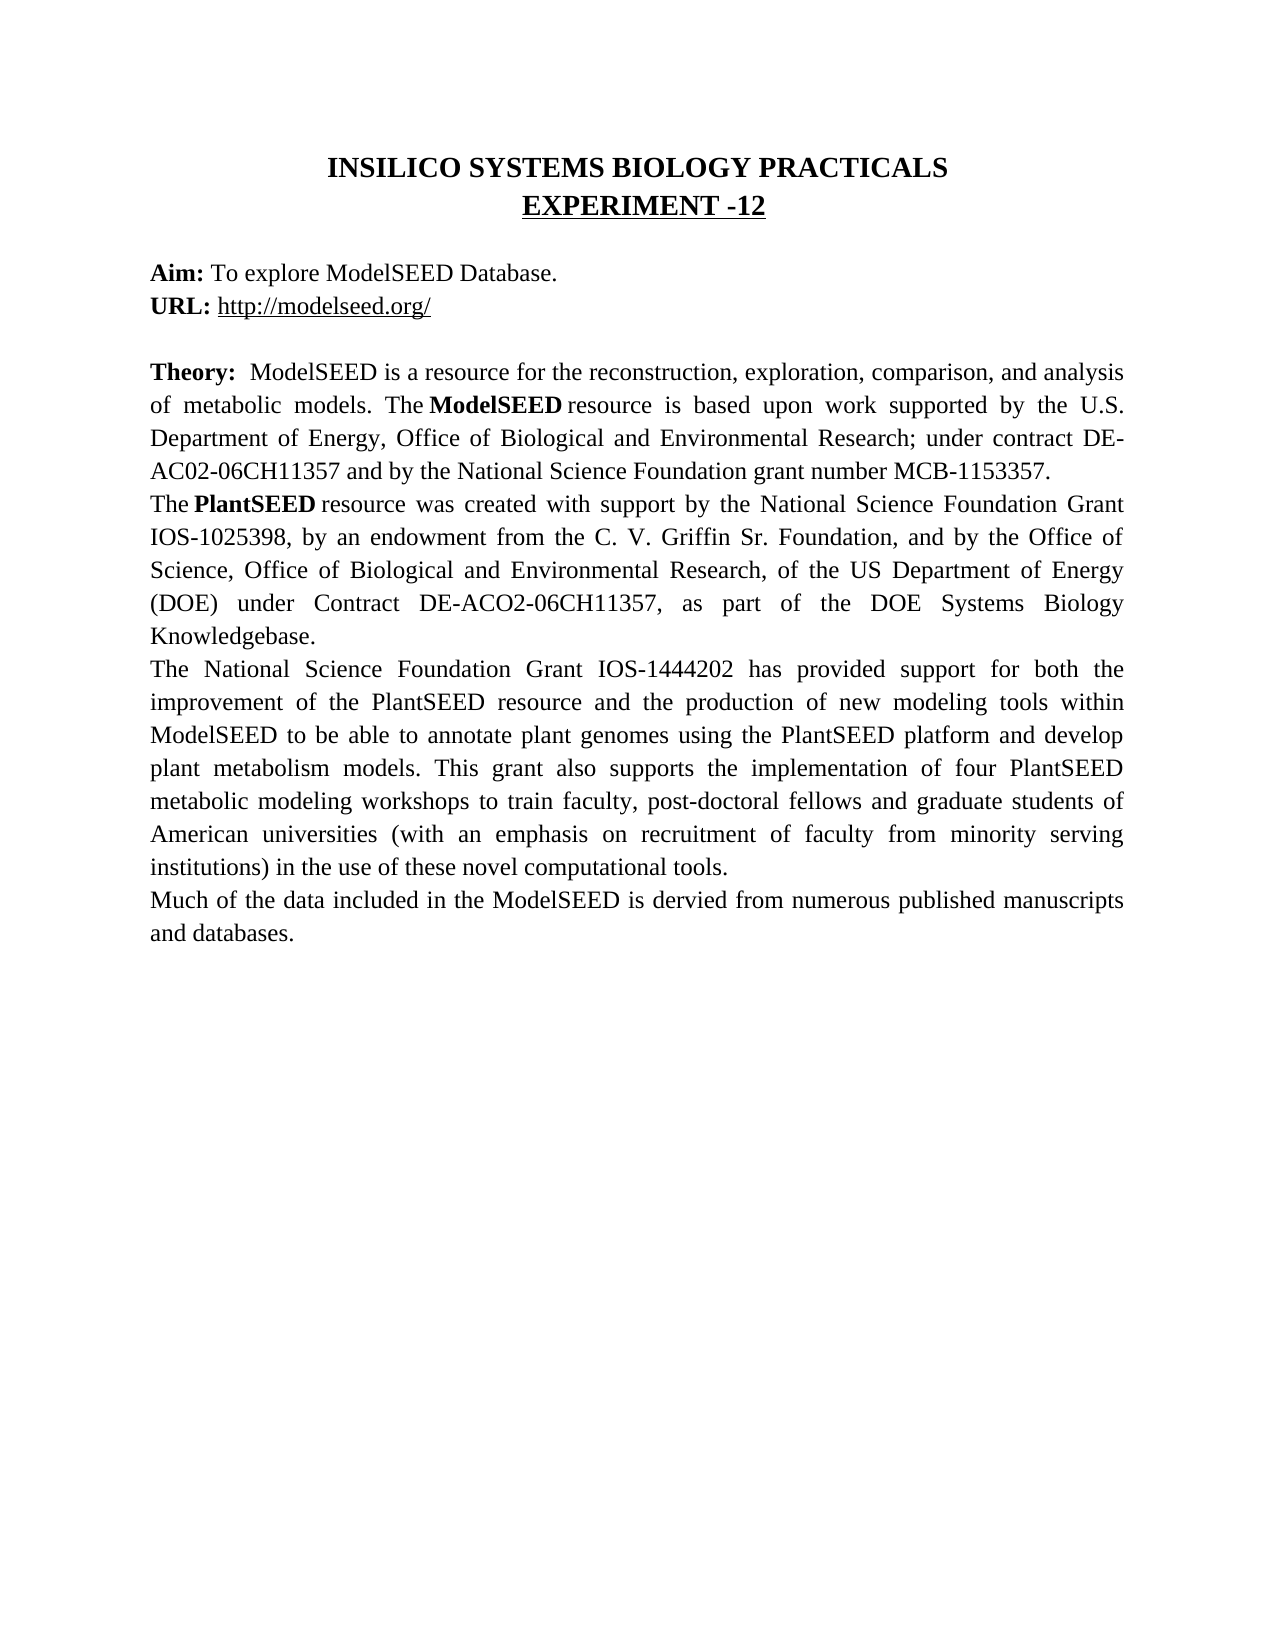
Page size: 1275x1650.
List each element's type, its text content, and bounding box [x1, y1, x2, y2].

text Aim: To explore ModelSEED Database. [150, 258, 1125, 286]
text Theory: ModelSEED is a resource for the reconstruction, exploration, comparison, and analysis of metabolic models. The ModelSEED resource is based upon work supported by the U.S. Department of Energy, Office of Biological and Environmental Research; under contract DE-AC02-06CH11357 and by the National Science Foundation grant number MCB-1153357. [150, 357, 1125, 484]
text URL: http://modelseed.org/ [150, 291, 1125, 319]
text INSILICO SYSTEMS BIOLOGY PRACTICALS [150, 150, 1125, 183]
text Much of the data included in the ModelSEED is dervied from numerous published manuscripts and databases. [150, 885, 1125, 947]
text EXPERIMENT -12 [150, 188, 1125, 222]
text The National Science Foundation Grant IOS-1444202 has provided support for both the improvement of the PlantSEED resource and the production of new modeling tools within ModelSEED to be able to annotate plant genomes using the PlantSEED platform and develop plant metabolism models. This grant also supports the implementation of four PlantSEED metabolic modeling workshops to train faculty, post-doctoral fellows and graduate students of American universities (with an emphasis on recruitment of faculty from minority serving institutions) in the use of these novel computational tools. [150, 654, 1125, 881]
text The PlantSEED resource was created with support by the National Science Foundation Grant IOS-1025398, by an endowment from the C. V. Griffin Sr. Foundation, and by the Office of Science, Office of Biological and Environmental Research, of the US Department of Energy (DOE) under Contract DE-ACO2-06CH11357, as part of the DOE Systems Biology Knowledgebase. [150, 489, 1125, 650]
